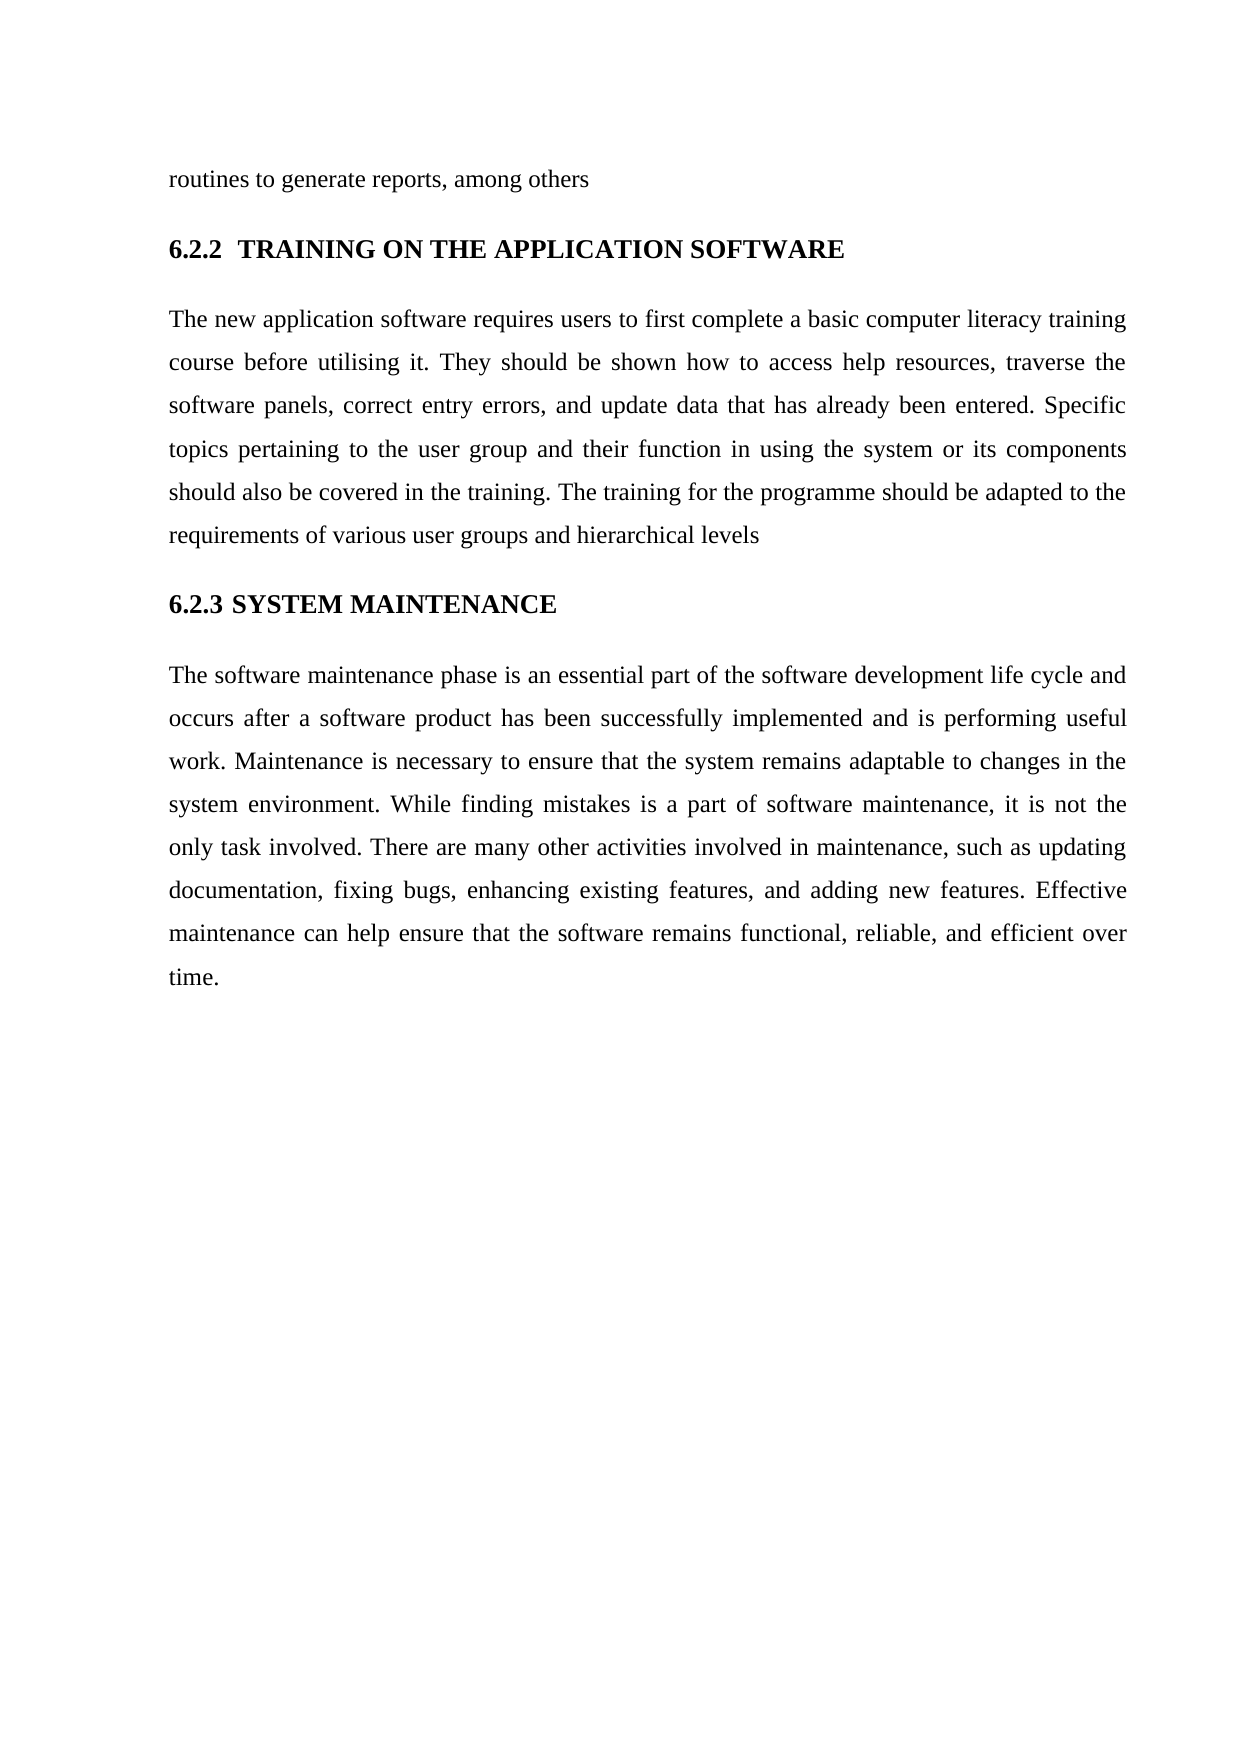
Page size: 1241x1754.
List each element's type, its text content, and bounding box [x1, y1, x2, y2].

subtitle TRAINING ON THE APPLICATION SOFTWARE [169, 233, 992, 264]
text The new application software requires users to first complete a basic computer literacy training course before utilising it. They should be shown how to access help resources, traverse the software panels, correct entry errors, and update data that has already been entered. Specific topics pertaining to the user group and their function in using the system or its components should also be covered in the training. The training for the programme should be adapted to the requirements of various user groups and hierarchical levels [169, 304, 1128, 549]
text The software maintenance phase is an essential part of the software development life cycle and occurs after a software product has been successfully implemented and is performing useful work. Maintenance is necessary to ensure that the system remains adaptable to changes in the system environment. While finding mistakes is a part of software maintenance, it is not the only task involved. There are many other activities involved in maintenance, such as updating documentation, fixing bugs, enhancing existing features, and adding new features. Effective maintenance can help ensure that the software remains functional, reliable, and efficient over time. [169, 660, 1128, 990]
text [169, 164, 1128, 193]
subtitle SYSTEM MAINTENANCE [169, 588, 992, 619]
